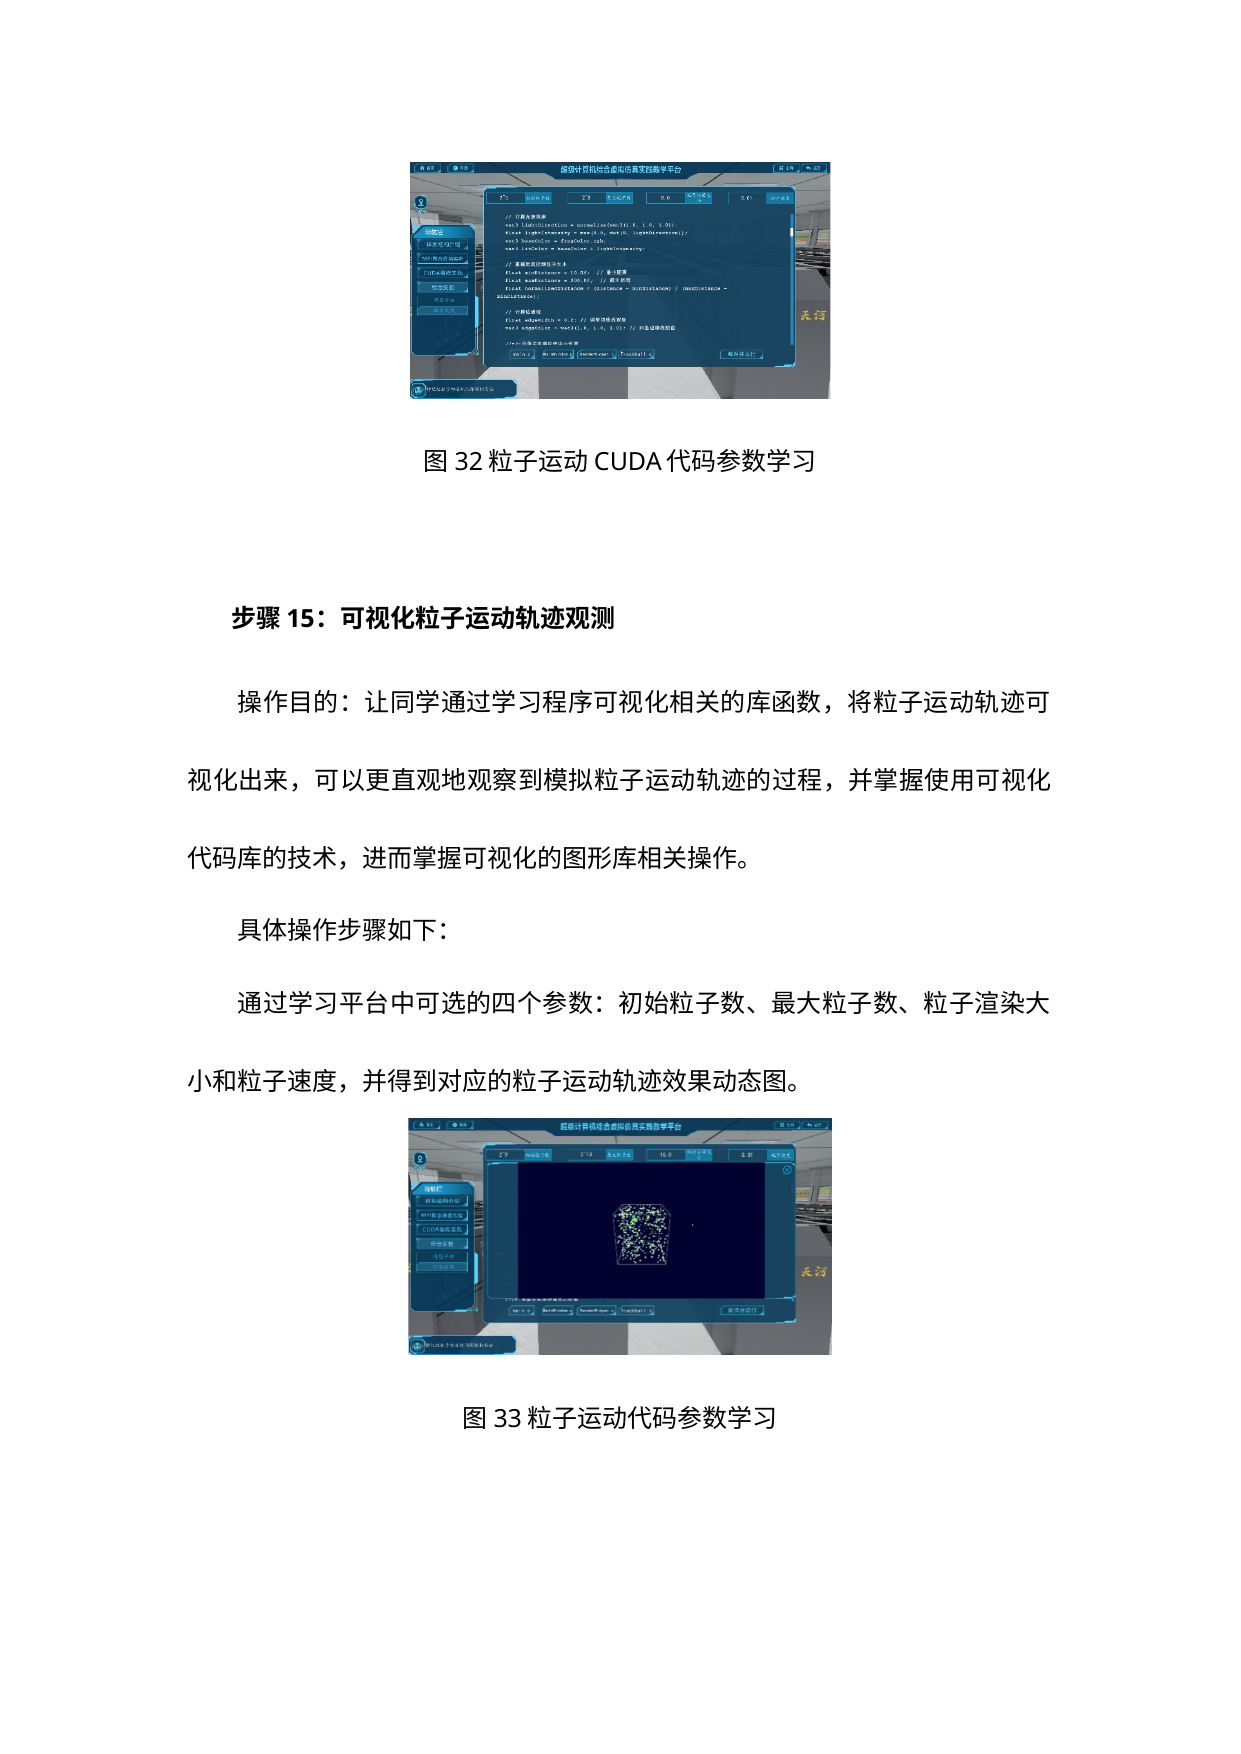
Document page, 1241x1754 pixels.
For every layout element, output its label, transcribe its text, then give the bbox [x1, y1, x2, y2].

text 步骤15：可视化粒子运动轨迹观测 [187, 584, 1053, 649]
picture [408, 1118, 832, 1355]
text 具体操作步骤如下： [187, 896, 1053, 961]
picture [410, 162, 831, 399]
text 通过学习平台中可选的四个参数：初始粒子数、最大粒子数、粒子渲染大小和粒子速度，并得到对应的粒子运动轨迹效果动态图。 [187, 969, 1053, 1112]
text 操作目的：让同学通过学习程序可视化相关的库函数，将粒子运动轨迹可视化出来，可以更直观地观察到模拟粒子运动轨迹的过程，并掌握使用可视化代码库的技术，进而掌握可视化的图形库相关操作。 [187, 668, 1053, 889]
